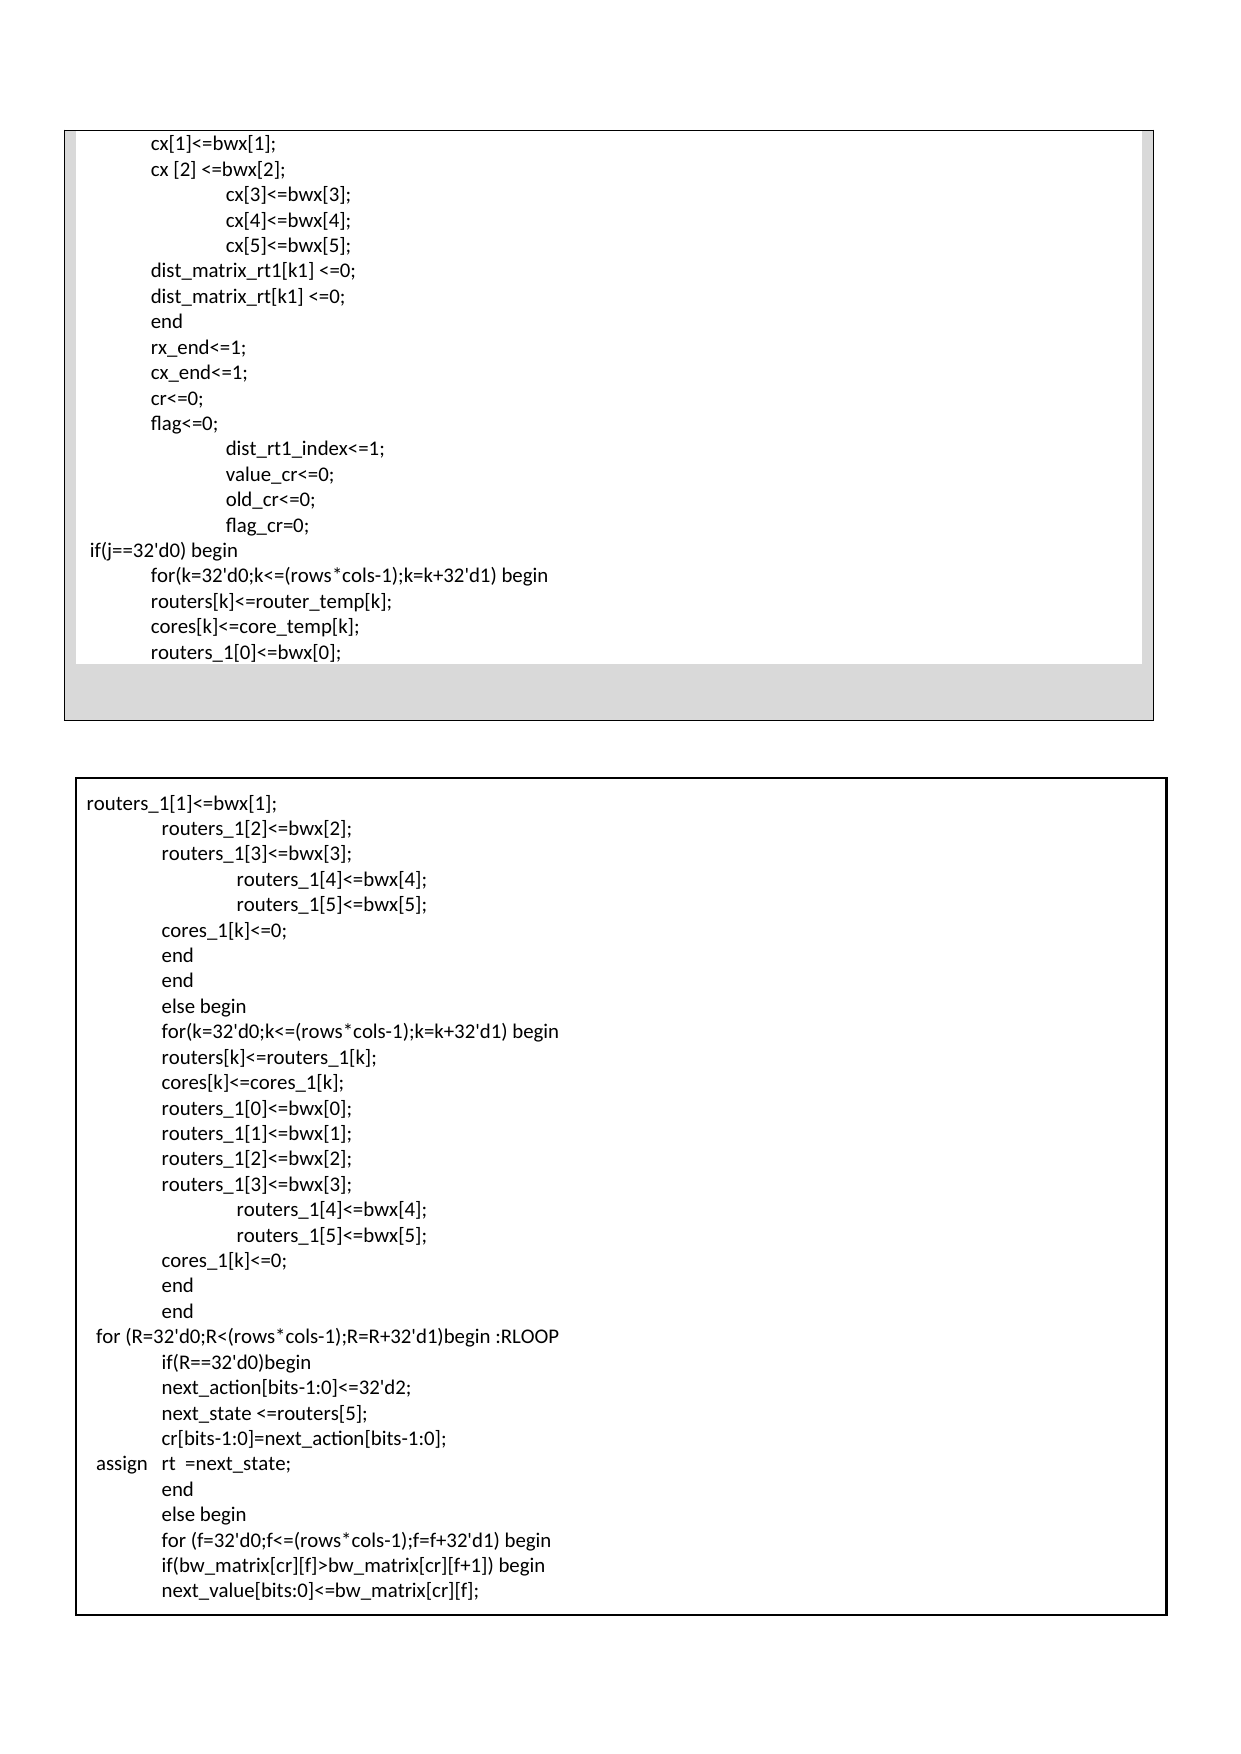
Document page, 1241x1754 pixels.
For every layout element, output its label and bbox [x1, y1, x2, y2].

table_header [77, 779, 1165, 1613]
table_header [65, 131, 1153, 720]
